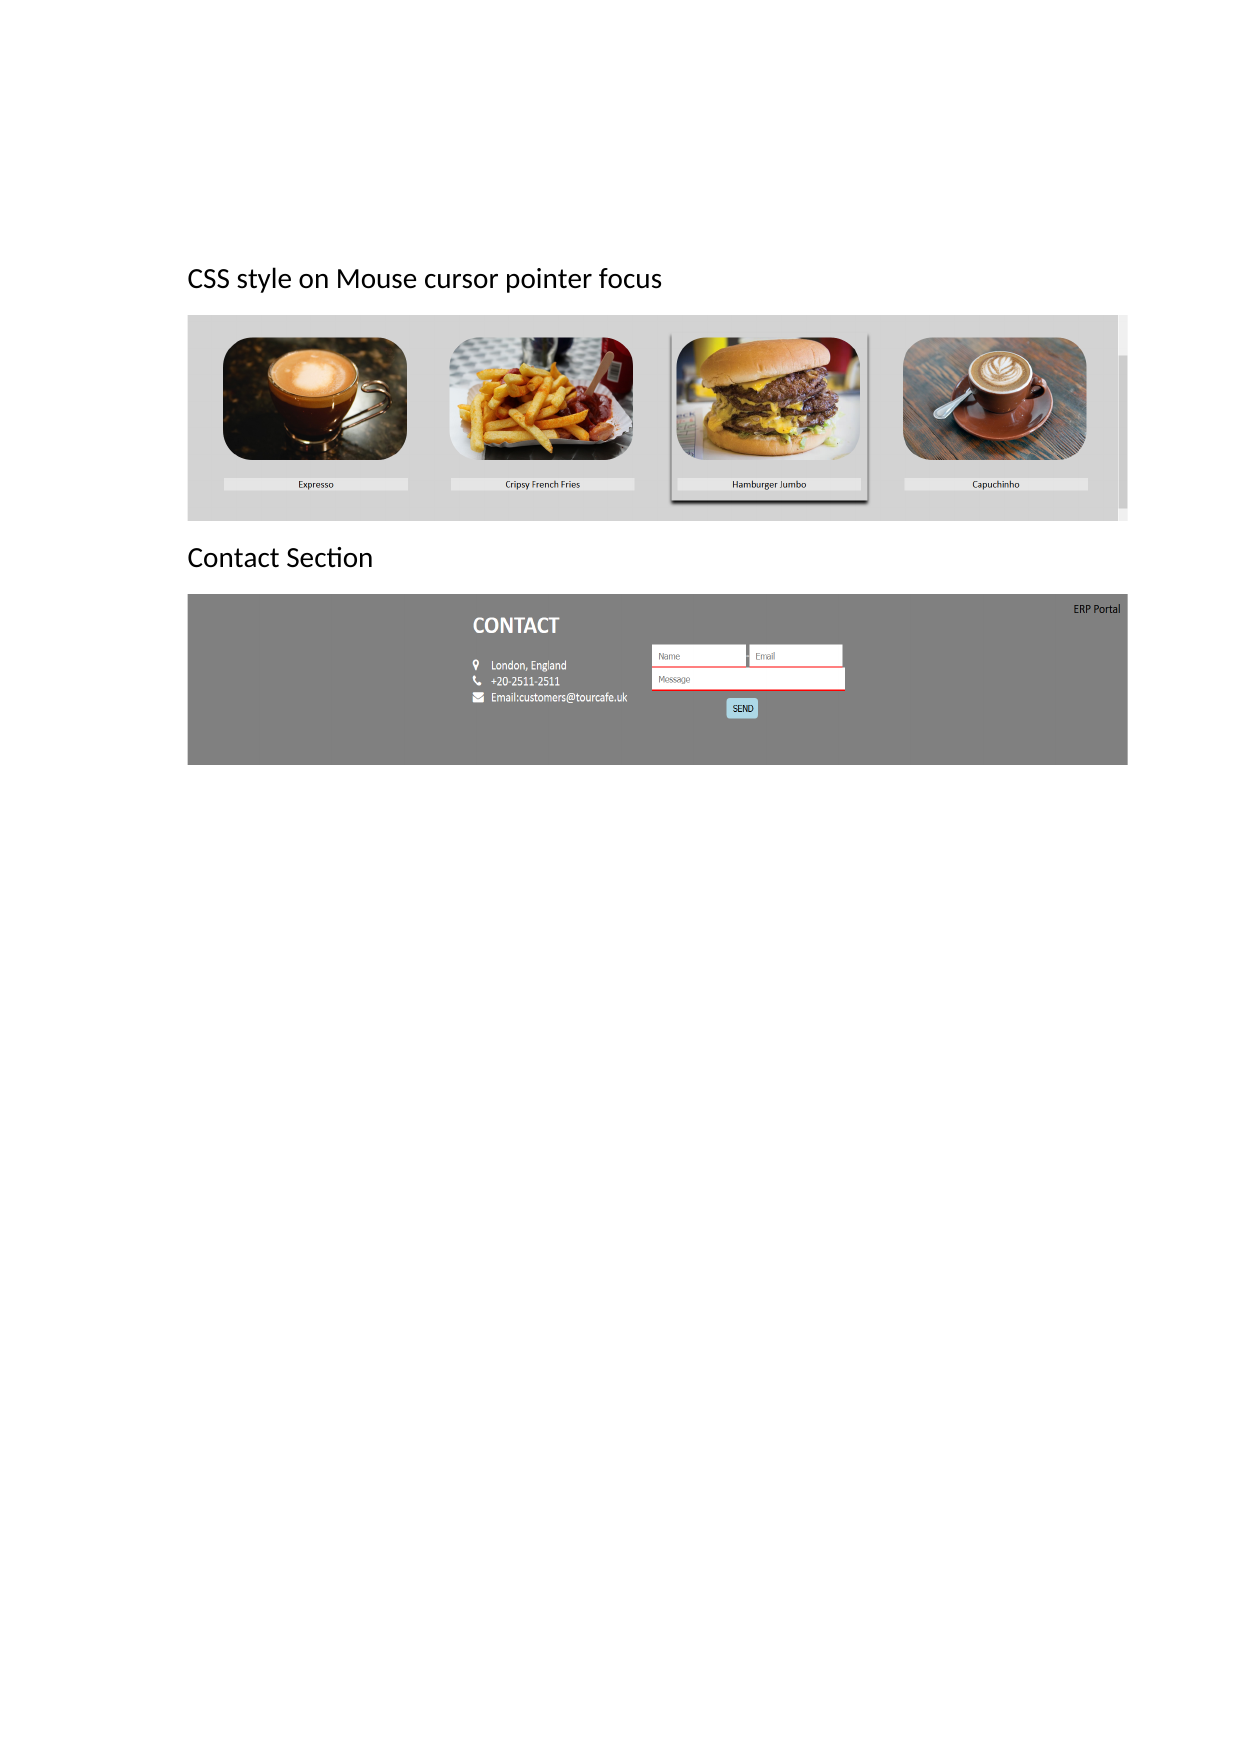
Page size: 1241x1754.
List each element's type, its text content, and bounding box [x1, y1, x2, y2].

picture [187, 315, 1128, 521]
text Contact Section [187, 539, 1090, 575]
picture [187, 594, 1128, 765]
text CSS style on Mouse cursor pointer focus [187, 260, 1090, 296]
